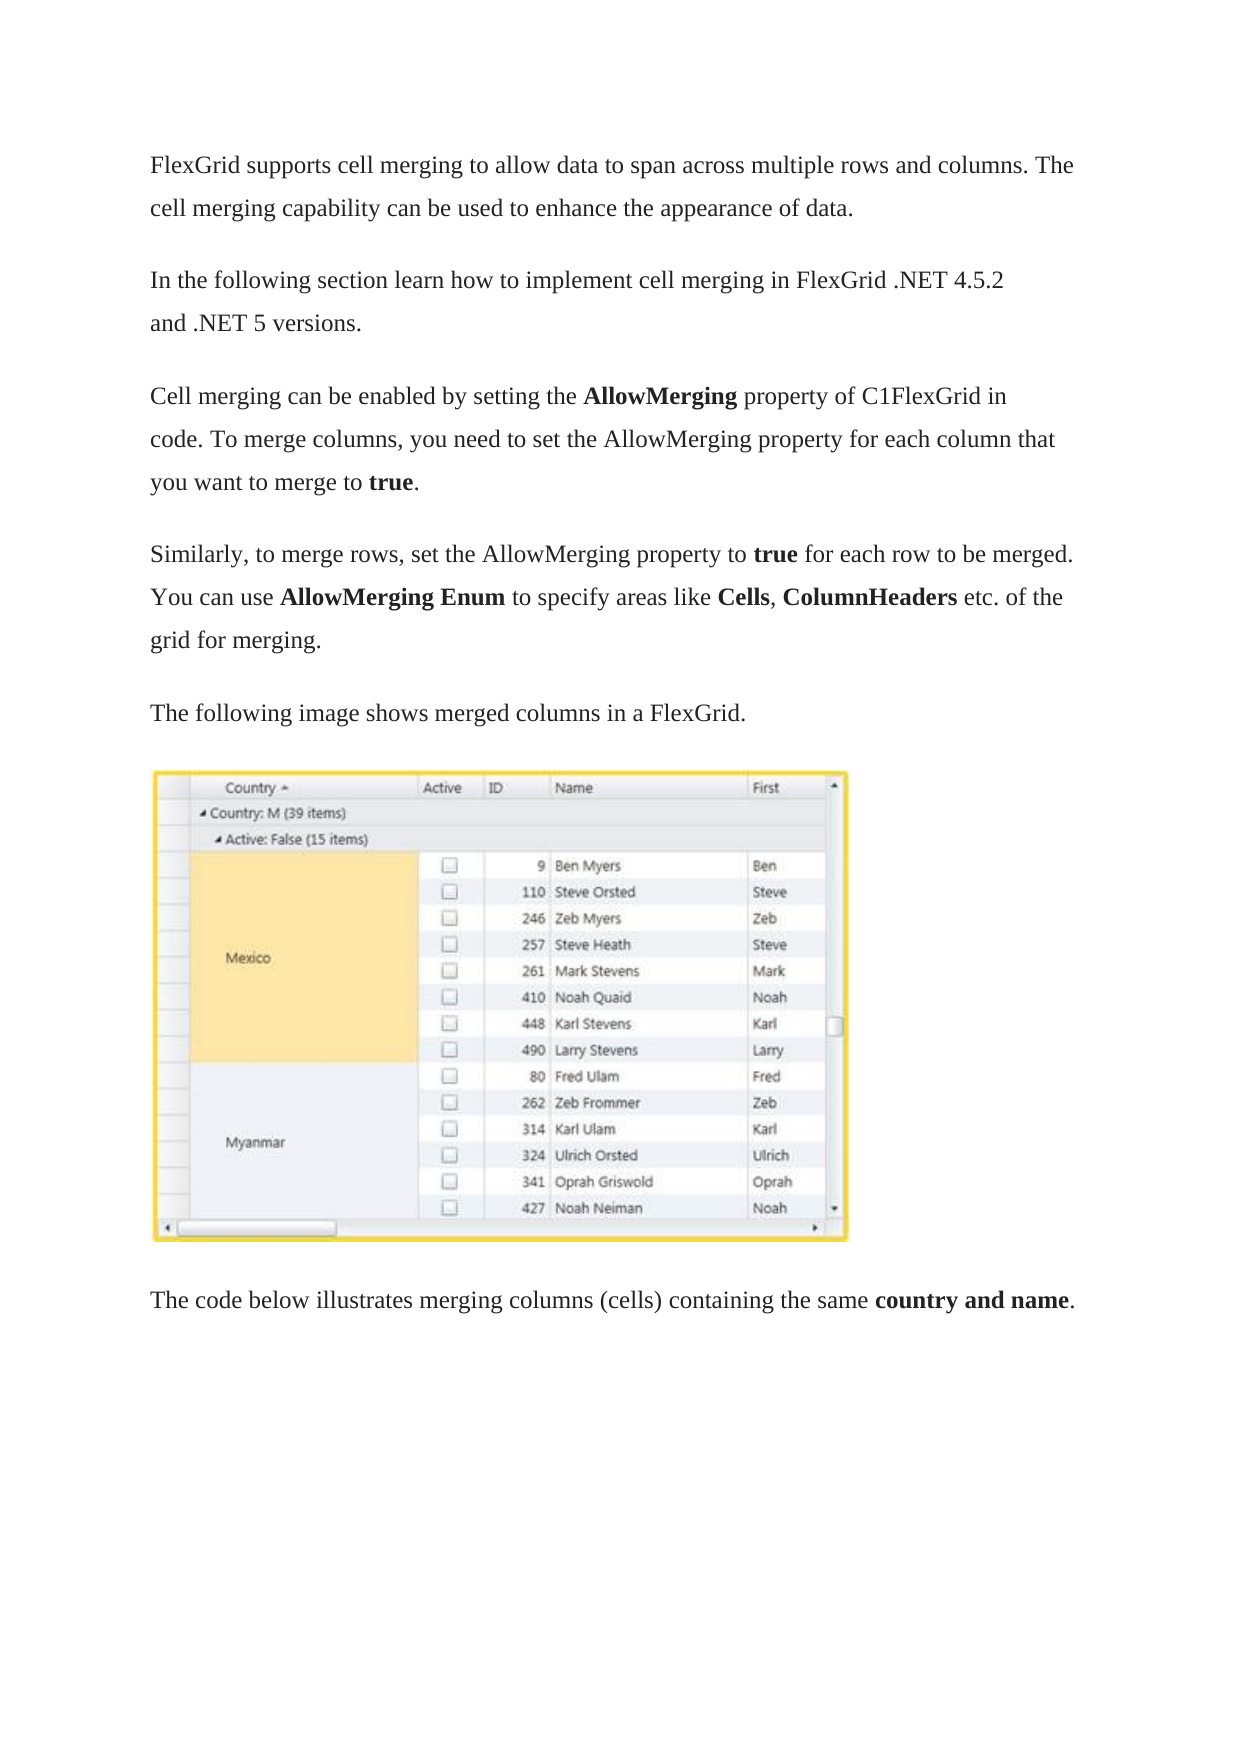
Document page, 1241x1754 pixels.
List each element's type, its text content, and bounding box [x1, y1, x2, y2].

text The following image shows merged columns in a FlexGrid. [150, 698, 1090, 727]
text The code below illustrates merging columns (cells) containing the same country and name. [150, 1286, 1090, 1314]
text FlexGrid supports cell merging to allow data to span across multiple rows and columns. The cell merging capability can be used to enhance the appearance of data. [150, 150, 1090, 222]
text Similarly, to merge rows, set the AllowMerging property to true for each row to be merged. You can use AllowMerging Enum to specify areas like Cells, ColumnHeaders etc. of the grid for merging. [150, 539, 1090, 654]
text In the following section learn how to implement cell merging in FlexGrid .NET 4.5.2 and .NET 5 versions. [150, 265, 1090, 337]
text Cell merging can be enabled by setting the AllowMerging property of C1FlexGrid in code. To merge columns, you need to set the AllowMerging property for each column that you want to merge to true. [150, 381, 1090, 496]
picture [150, 770, 852, 1242]
